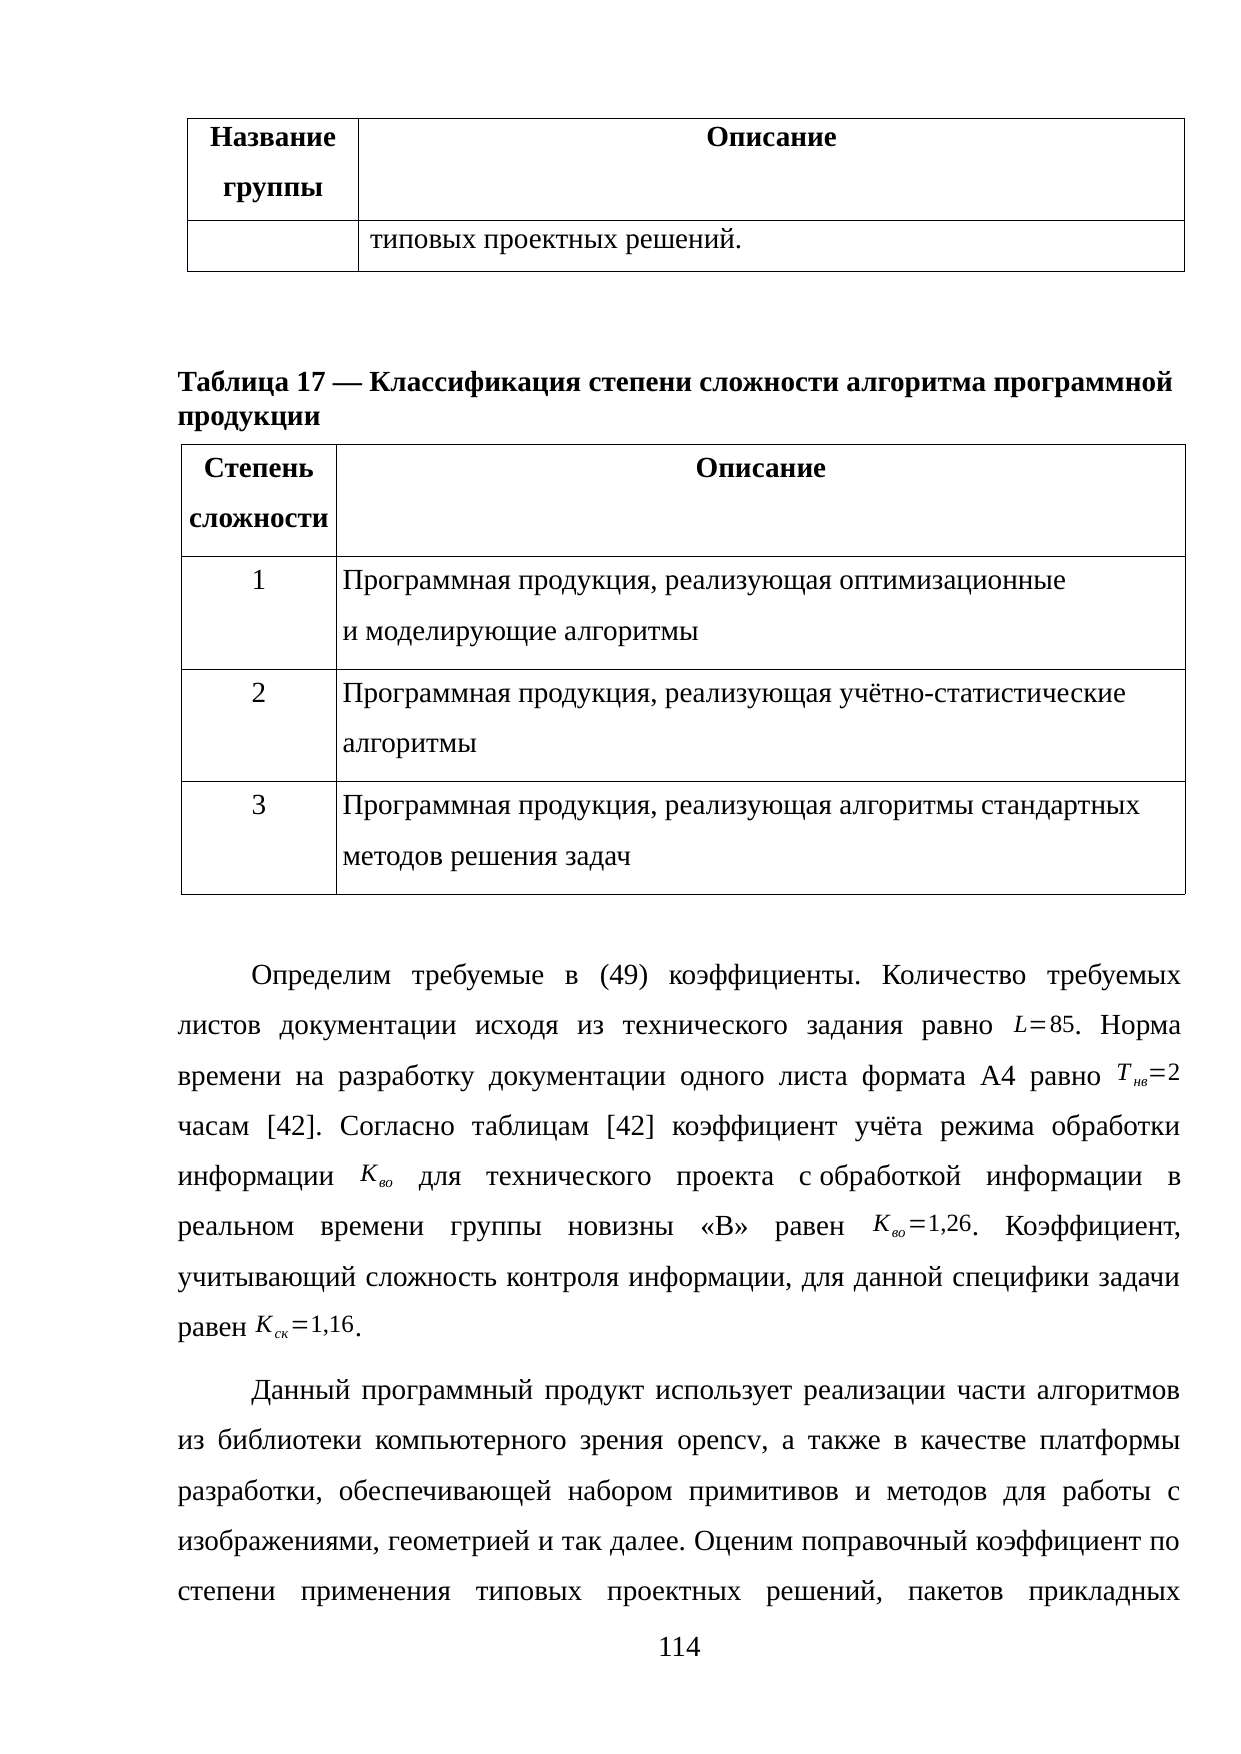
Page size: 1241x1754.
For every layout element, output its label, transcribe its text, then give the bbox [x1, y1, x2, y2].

text Таблица 17 — Классификация степени сложности алгоритма программной продукции [177, 364, 1181, 431]
table_cell Программная продукция, реализующая оптимизационные и моделирующие алгоритмы [337, 557, 1185, 669]
table_cell Г [188, 221, 358, 271]
table_cell 3 [182, 782, 336, 894]
table_cell Программная продукция, реализующая учётно-статистические алгоритмы [337, 670, 1185, 781]
table_cell 2 [182, 670, 336, 781]
table_cell 1 [182, 557, 336, 669]
text Определим требуемые в (49) коэффициенты. Количество требуемых листов документации исходя из технического задания равно . Норма времени на разработку документации одного листа формата А4 равно часам [42]. Согласно таблицам [42] коэффициент учёта режима обработки информации для технического проекта с обработкой информации в реальном времени группы новизны «В» равен . Коэффициент, учитывающий сложность контроля информации, для данной специфики задачи равен . [177, 957, 1181, 1343]
table_header Описание [359, 119, 1184, 220]
table_cell Программная продукция, реализующая алгоритмы стандартных методов решения задач [337, 782, 1185, 894]
table_header Описание [337, 445, 1185, 556]
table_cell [359, 221, 1184, 271]
table_header Степень сложности [182, 445, 336, 556]
table_header Название группы [188, 119, 358, 220]
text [177, 1372, 1181, 1607]
